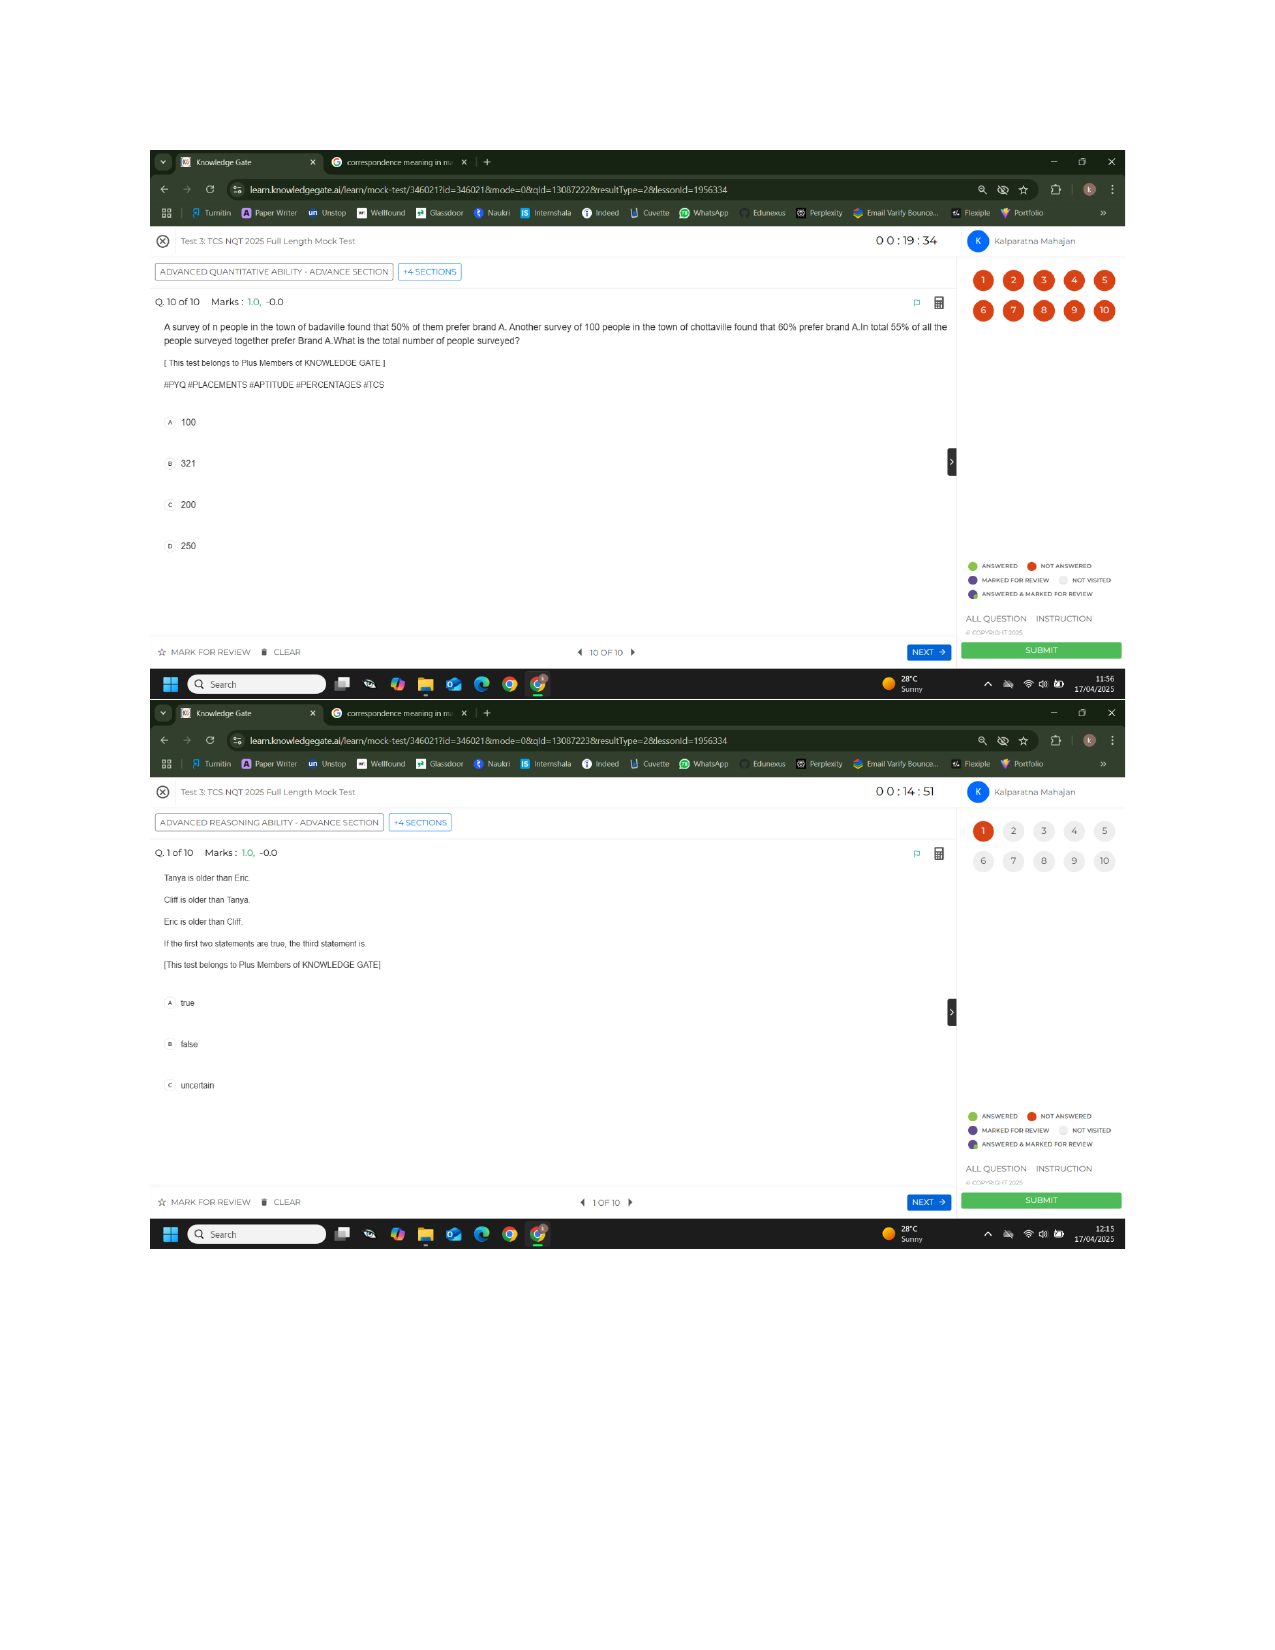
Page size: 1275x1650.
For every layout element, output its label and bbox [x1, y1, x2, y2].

picture [150, 700, 1125, 1249]
picture [150, 150, 1125, 699]
